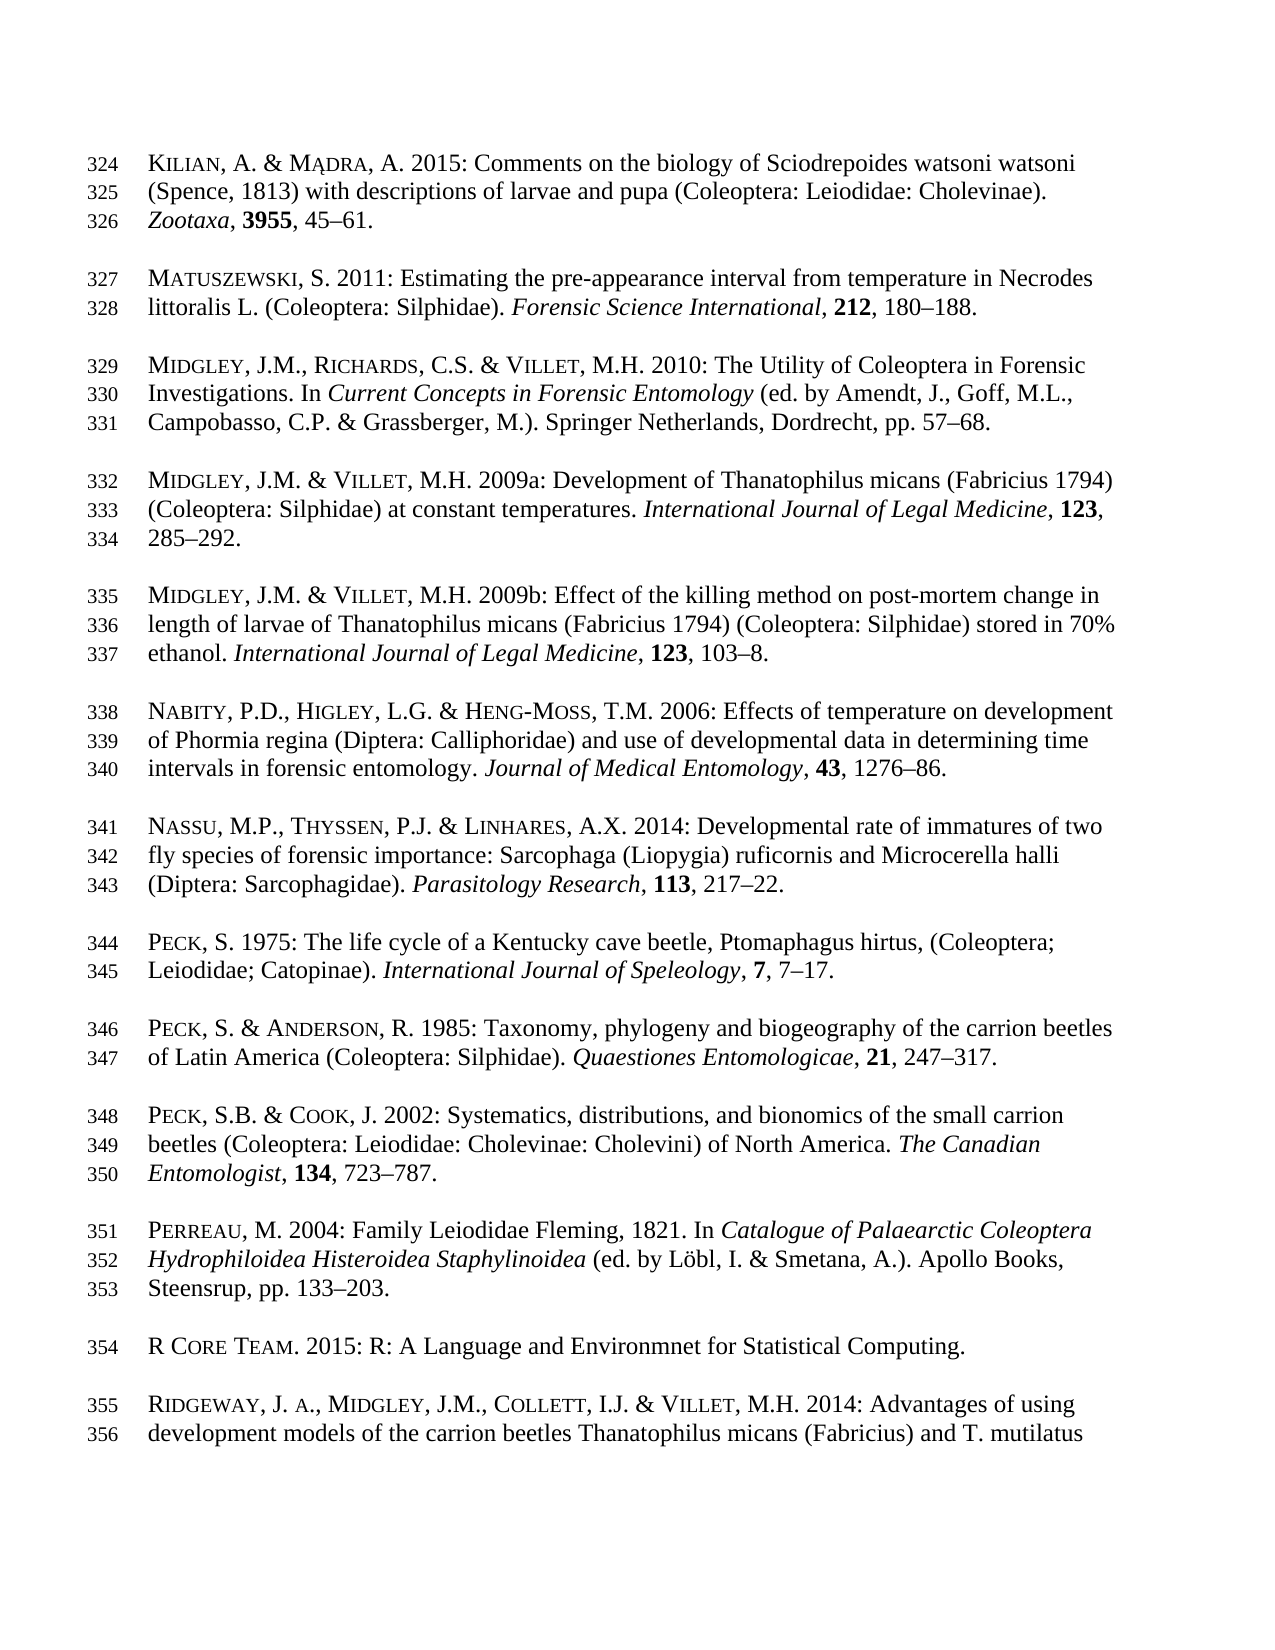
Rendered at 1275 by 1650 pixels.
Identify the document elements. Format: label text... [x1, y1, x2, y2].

text Nabity, P.D., Higley, L.G. & Heng-Moss, T.M. 2006: Effects of temperature on development of Phormia regina (Diptera: Calliphoridae) and use of developmental data in determining time intervals in forensic entomology. Journal of Medical Entomology, 43, 1276–86. [148, 696, 1127, 782]
text Matuszewski, S. 2011: Estimating the pre-appearance interval from temperature in Necrodes littoralis L. (Coleoptera: Silphidae). Forensic Science International, 212, 180–188. [148, 263, 1127, 321]
text Perreau, M. 2004: Family Leiodidae Fleming, 1821. In Catalogue of Palaearctic Coleoptera Hydrophiloidea Histeroidea Staphylinoidea (ed. by Löbl, I. & Smetana, A.). Apollo Books, Steensrup, pp. 133–203. [148, 1216, 1127, 1302]
text Peck, S.B. & Cook, J. 2002: Systematics, distributions, and bionomics of the small carrion beetles (Coleoptera: Leiodidae: Cholevinae: Cholevini) of North America. The Canadian Entomologist, 134, 723–787. [148, 1100, 1127, 1186]
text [148, 1389, 1127, 1446]
text Midgley, J.M. & Villet, M.H. 2009b: Effect of the killing method on post-mortem change in length of larvae of Thanatophilus micans (Fabricius 1794) (Coleoptera: Silphidae) stored in 70% ethanol. International Journal of Legal Medicine, 123, 103–8. [148, 581, 1127, 667]
text Nassu, M.P., Thyssen, P.J. & Linhares, A.X. 2014: Developmental rate of immatures of two fly species of forensic importance: Sarcophaga (Liopygia) ruficornis and Microcerella halli (Diptera: Sarcophagidae). Parasitology Research, 113, 217–22. [148, 811, 1127, 898]
text Peck, S. & Anderson, R. 1985: Taxonomy, phylogeny and biogeography of the carrion beetles of Latin America (Coleoptera: Silphidae). Quaestiones Entomologicae, 21, 247–317. [148, 1013, 1127, 1071]
text Midgley, J.M., Richards, C.S. & Villet, M.H. 2010: The Utility of Coleoptera in Forensic Investigations. In Current Concepts in Forensic Entomology (ed. by Amendt, J., Goff, M.L., Campobasso, C.P. & Grassberger, M.). Springer Netherlands, Dordrecht, pp. 57–68. [148, 350, 1127, 436]
text Midgley, J.M. & Villet, M.H. 2009a: Development of Thanatophilus micans (Fabricius 1794) (Coleoptera: Silphidae) at constant temperatures. International Journal of Legal Medicine, 123, 285–292. [148, 465, 1127, 551]
text Peck, S. 1975: The life cycle of a Kentucky cave beetle, Ptomaphagus hirtus, (Coleoptera; Leiodidae; Catopinae). International Journal of Speleology, 7, 7–17. [148, 927, 1127, 984]
text Kilian, A. & Mądra, A. 2015: Comments on the biology of Sciodrepoides watsoni watsoni (Spence, 1813) with descriptions of larvae and pupa (Coleoptera: Leiodidae: Cholevinae). Zootaxa, 3955, 45–61. [148, 148, 1127, 234]
text R Core Team. 2015: R: A Language and Environmnet for Statistical Computing. [148, 1331, 1127, 1360]
